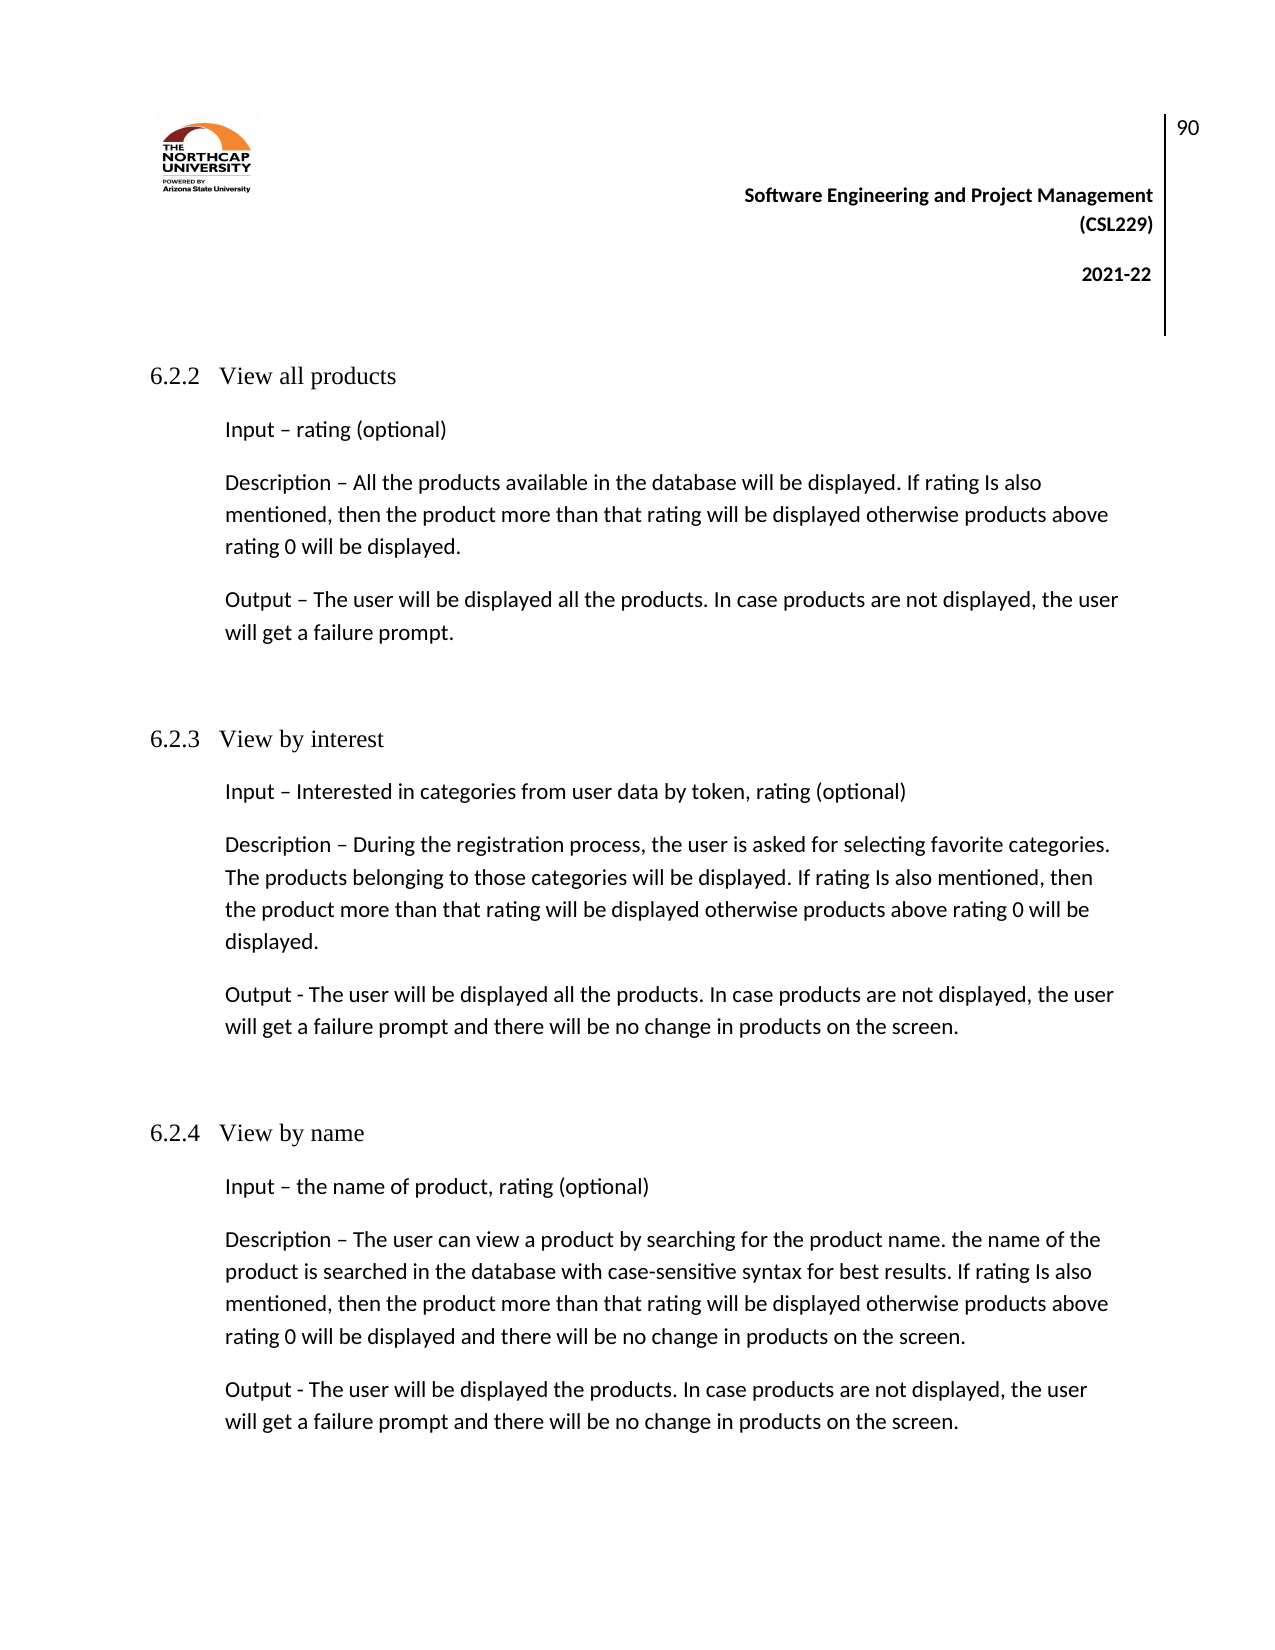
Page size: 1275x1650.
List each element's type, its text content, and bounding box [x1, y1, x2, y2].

picture [155, 113, 260, 202]
text Description – All the products available in the database will be displayed. If rating Is also mentioned, then the product more than that rating will be displayed otherwise products above rating 0 will be displayed. [225, 468, 1125, 560]
text Description – During the registration process, the user is asked for selecting favorite categories. The products belonging to those categories will be displayed. If rating Is also mentioned, then the product more than that rating will be displayed otherwise products above rating 0 will be displayed. [225, 831, 1125, 955]
text Output – The user will be displayed all the products. In case products are not displayed, the user will get a failure prompt. [225, 585, 1125, 646]
text 6.2.3 View by interest [150, 724, 1125, 752]
text Input – the name of product, rating (optional) [225, 1172, 1125, 1200]
text Input – Interested in categories from user data by token, rating (optional) [225, 777, 1125, 806]
text 6.2.4 View by name [150, 1118, 1125, 1147]
text Input – rating (optional) [225, 415, 1125, 443]
text Description – The user can view a product by searching for the product name. the name of the product is searched in the database with case-sensitive syntax for best results. If rating Is also mentioned, then the product more than that rating will be displayed otherwise products above rating 0 will be displayed and there will be no change in products on the screen. [225, 1225, 1125, 1350]
text Output - The user will be displayed the products. In case products are not displayed, the user will get a failure prompt and there will be no change in products on the screen. [225, 1375, 1125, 1435]
text Output - The user will be displayed all the products. In case products are not displayed, the user will get a failure prompt and there will be no change in products on the screen. [225, 980, 1125, 1040]
text 6.2.2 View all products [150, 361, 1125, 390]
